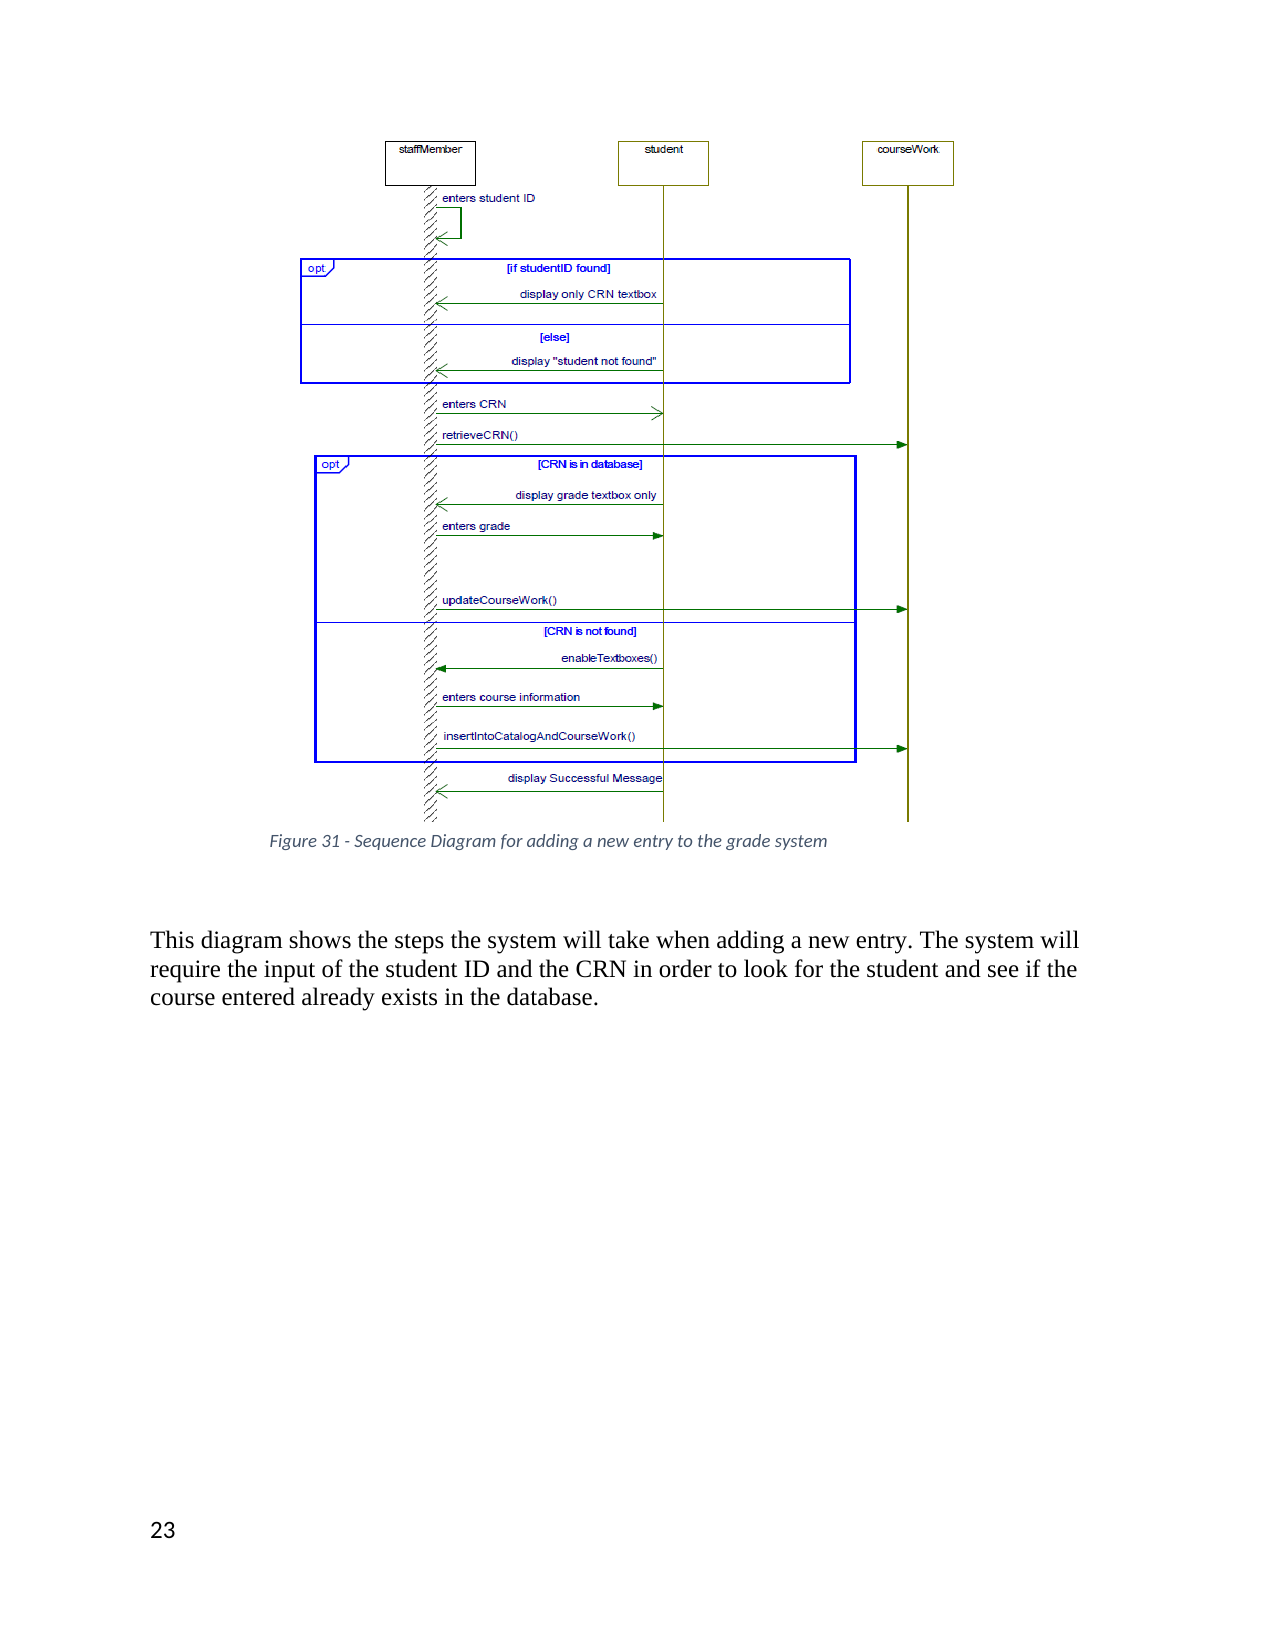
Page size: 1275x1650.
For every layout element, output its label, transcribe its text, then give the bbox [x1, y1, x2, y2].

text This diagram shows the steps the system will take when adding a new entry. The system will require the input of the student ID and the CRN in order to look for the student and see if the course entered already exists in the database. [150, 810, 1125, 896]
